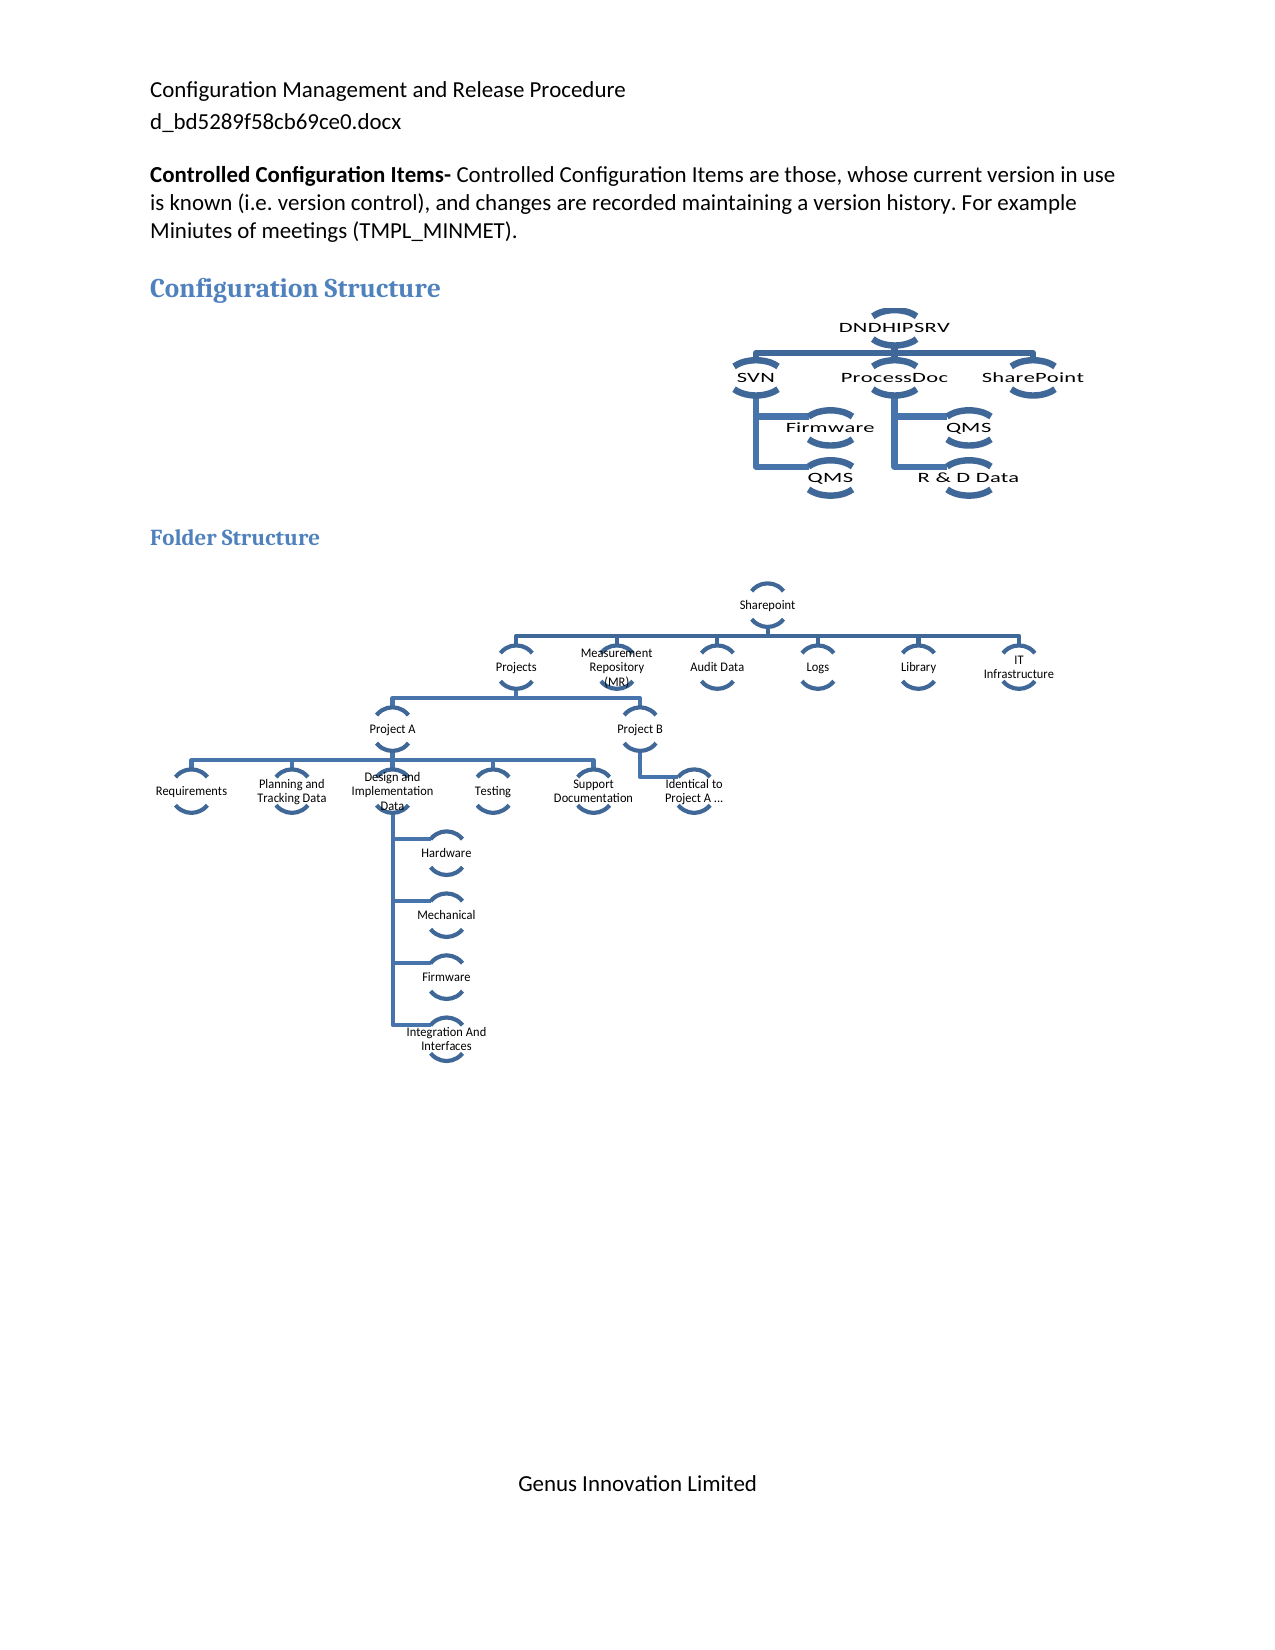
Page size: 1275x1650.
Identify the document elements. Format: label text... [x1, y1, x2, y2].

text Controlled Configuration Items- Controlled Configuration Items are those, whose current version in use is known (i.e. version control), and changes are recorded maintaining a version history. For example Miniutes of meetings (TMPL_MINMET). [150, 160, 1125, 244]
subtitle Configuration Structure [150, 273, 1125, 304]
subtitle Folder Structure [150, 525, 1125, 551]
